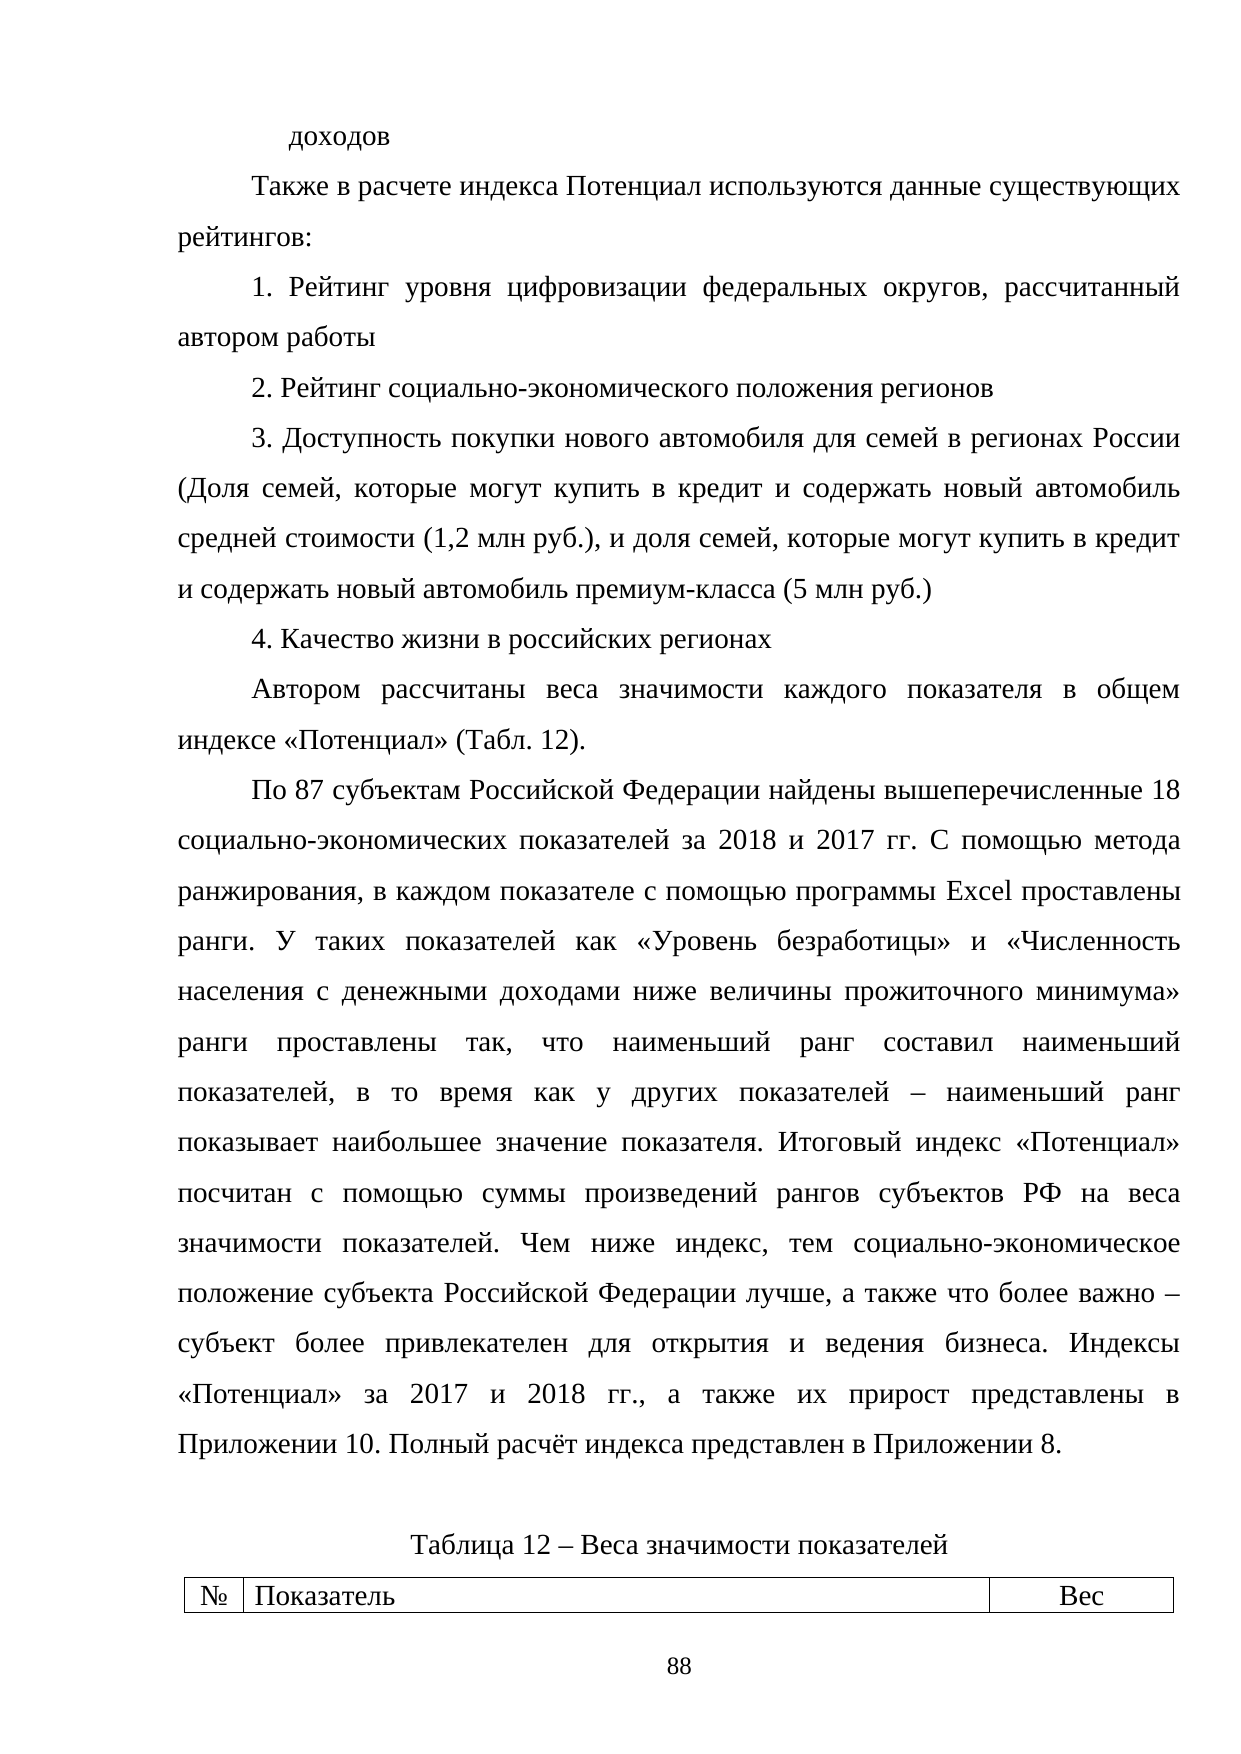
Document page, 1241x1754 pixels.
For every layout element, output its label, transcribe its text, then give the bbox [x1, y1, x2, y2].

table_header Вес показателя [990, 1578, 1173, 1612]
table_header Показатель [244, 1578, 989, 1612]
text Таблица 12 – Веса значимости показателей [177, 1527, 1181, 1560]
text Также в расчете индекса Потенциал используются данные существующих рейтингов: [177, 168, 1181, 252]
text 4. Качество жизни в российских регионах [177, 621, 1181, 655]
text По 87 субъектам Российской Федерации найдены вышеперечисленные 18 социально-экономических показателей за 2018 и 2017 гг. С помощью метода ранжирования, в каждом показателе с помощью программы Excel проставлены ранги. У таких показателей как «Уровень безработицы» и «Численность населения с денежными доходами ниже величины прожиточного минимума» ранги проставлены так, что наименьший ранг составил наименьший показателей, в то время как у других показателей – наименьший ранг показывает наибольшее значение показателя. Итоговый индекс «Потенциал» посчитан с помощью суммы произведений рангов субъектов РФ на веса значимости показателей. Чем ниже индекс, тем социально-экономическое положение субъекта Российской Федерации лучше, а также что более важно – субъект более привлекателен для открытия и ведения бизнеса. Индексы «Потенциал» за 2017 и 2018 гг., а также их прирост представлены в Приложении 10. Полный расчёт индекса представлен в Приложении 8. [177, 772, 1181, 1460]
text 2. Рейтинг социально-экономического положения регионов [177, 370, 1181, 403]
text Автором рассчитаны веса значимости каждого показателя в общем индексе «Потенциал» (Табл. 12). [177, 672, 1181, 755]
table_header № [185, 1578, 243, 1612]
text 3. Доступность покупки нового автомобиля для семей в регионах России (Доля семей, которые могут купить в кредит и содержать новый автомобиль средней стоимости (1,2 млн руб.), и доля семей, которые могут купить в кредит и содержать новый автомобиль премиум-класса (5 млн руб.) [177, 420, 1181, 604]
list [251, 118, 1181, 152]
text 1. Рейтинг уровня цифровизации федеральных округов, рассчитанный автором работы [177, 269, 1181, 353]
